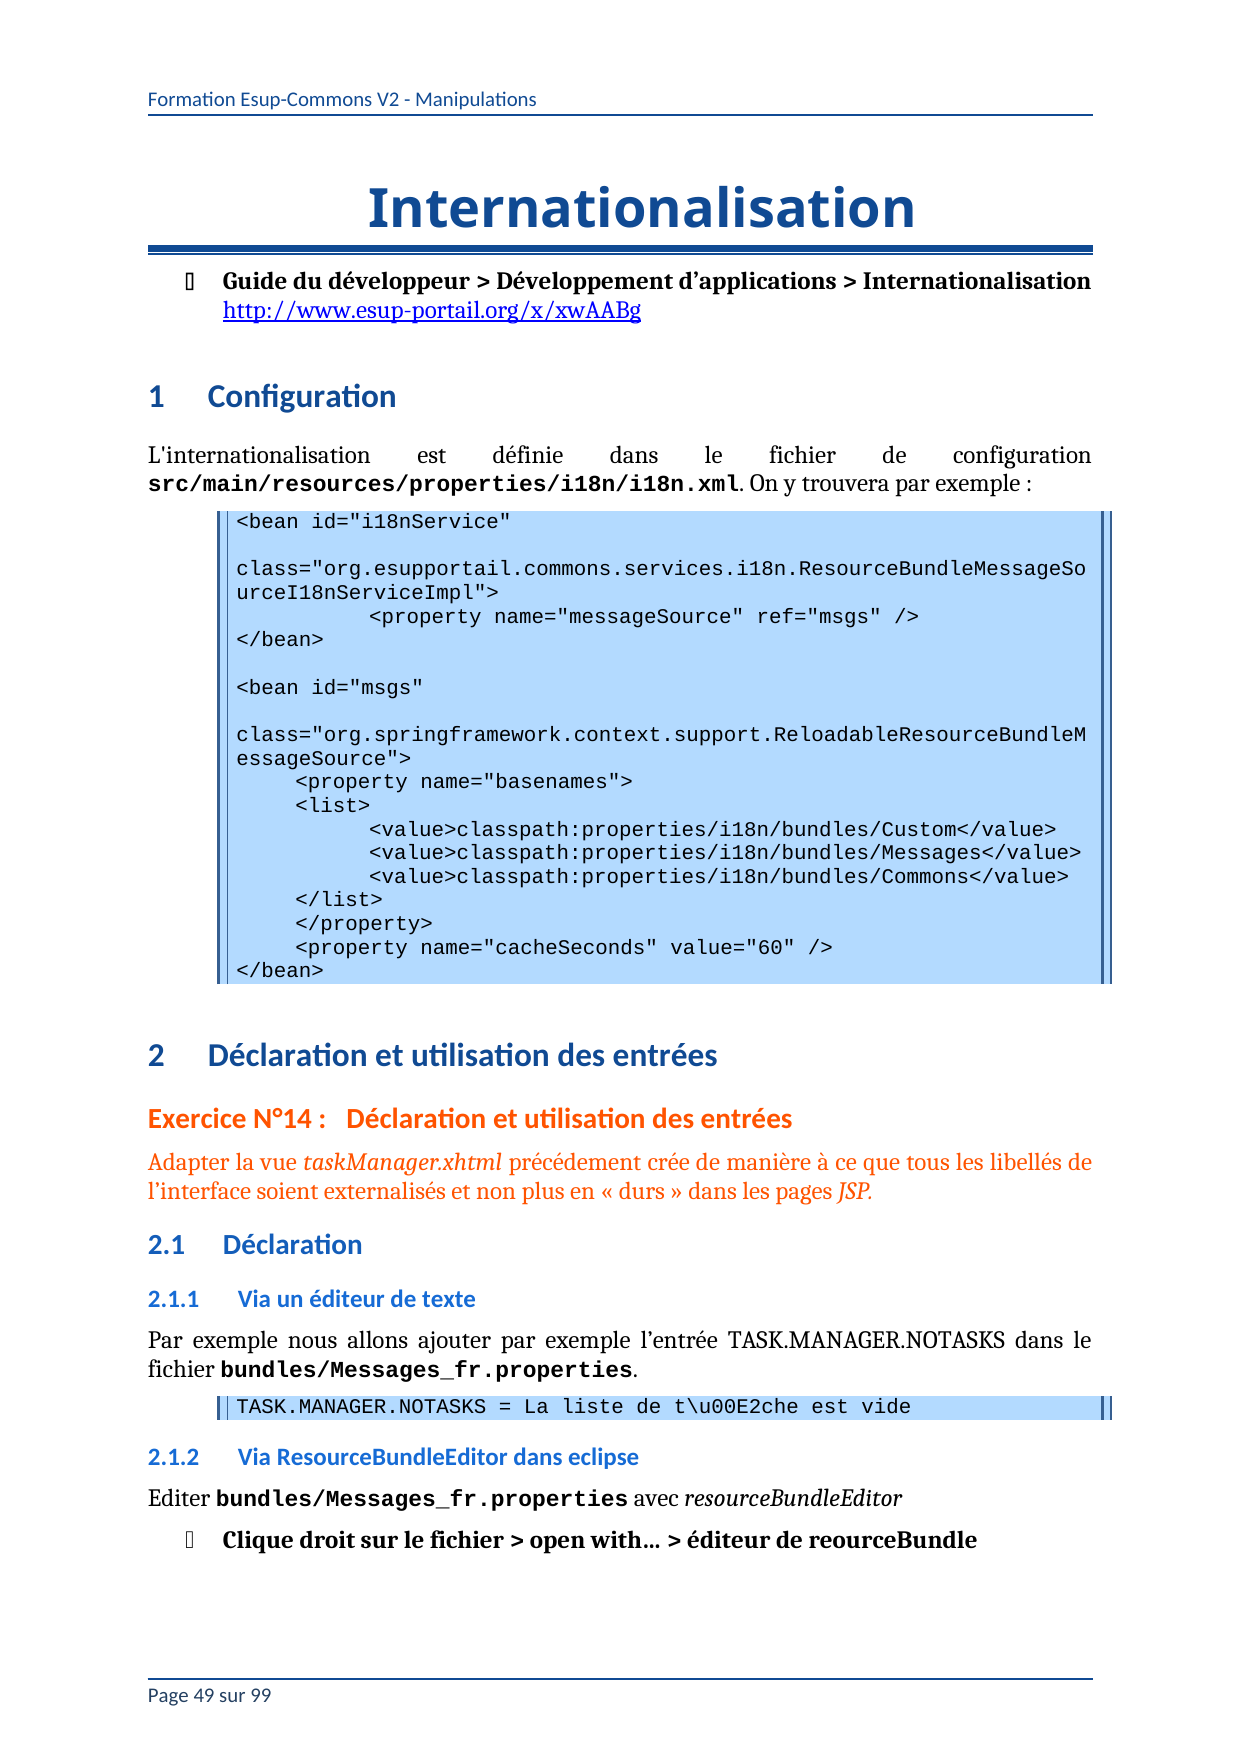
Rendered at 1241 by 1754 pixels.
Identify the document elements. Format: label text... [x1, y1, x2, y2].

text <property name="cacheSeconds" value="60" /> [228, 937, 1101, 960]
text <list> [228, 795, 1101, 818]
text Guide du développeur > Développement d’applications > Internationalisation http://www.esup-portail.org/x/xwAABg [185, 267, 1093, 325]
text class="org.springframework.context.support.ReloadableResourceBundleMessageSource"> [228, 700, 1101, 771]
text class="org.esupportail.commons.services.i18n.ResourceBundleMessageSourceI18nServiceImpl"> [228, 535, 1101, 606]
text Par exemple nous allons ajouter par exemple l’entrée TASK.MANAGER.NOTASKS dans le fichier bundles/Messages_fr.properties. [148, 1326, 1093, 1384]
subtitle Via ResourceBundleEditor dans eclipse [148, 1441, 1093, 1471]
text <bean id="msgs" [228, 677, 1101, 700]
text </bean> [228, 960, 1101, 984]
subtitle Déclaration et utilisation des entrées [148, 1034, 1093, 1075]
text <value>classpath:properties/i18n/bundles/Commons</value> [228, 866, 1101, 889]
text </bean> [228, 629, 1101, 653]
text Internationalisation [148, 169, 1093, 245]
subtitle Via un éditeur de texte [148, 1283, 1093, 1313]
text TASK.MANAGER.NOTASKS = La liste de t\u00E2che est vide [228, 1396, 1101, 1420]
text </property> [228, 913, 1101, 937]
text </list> [228, 889, 1101, 913]
subtitle Configuration [148, 375, 1093, 416]
text <bean id="i18nService" [228, 511, 1101, 535]
text <property name="messageSource" ref="msgs" /> [228, 606, 1101, 629]
text Editer bundles/Messages_fr.properties avec resourceBundleEditor [148, 1484, 1093, 1513]
text <property name="basenames"> [228, 771, 1101, 795]
text Adapter la vue taskManager.xhtml précédement crée de manière à ce que tous les libellés de l’interface soient externalisés et non plus en « durs » dans les pages JSP. [148, 1148, 1093, 1205]
text L'internationalisation est définie dans le fichier de configuration src/main/resources/properties/i18n/i18n.xml. On y trouvera par exemple : [148, 441, 1093, 499]
text <value>classpath:properties/i18n/bundles/Messages</value> [228, 842, 1101, 866]
text Clique droit sur le fichier > open with… > éditeur de reourceBundle [185, 1526, 1093, 1554]
text <value>classpath:properties/i18n/bundles/Custom</value> [228, 818, 1101, 842]
text Déclaration et utilisation des entrées [148, 1100, 1093, 1135]
subtitle Déclaration [148, 1226, 1093, 1262]
